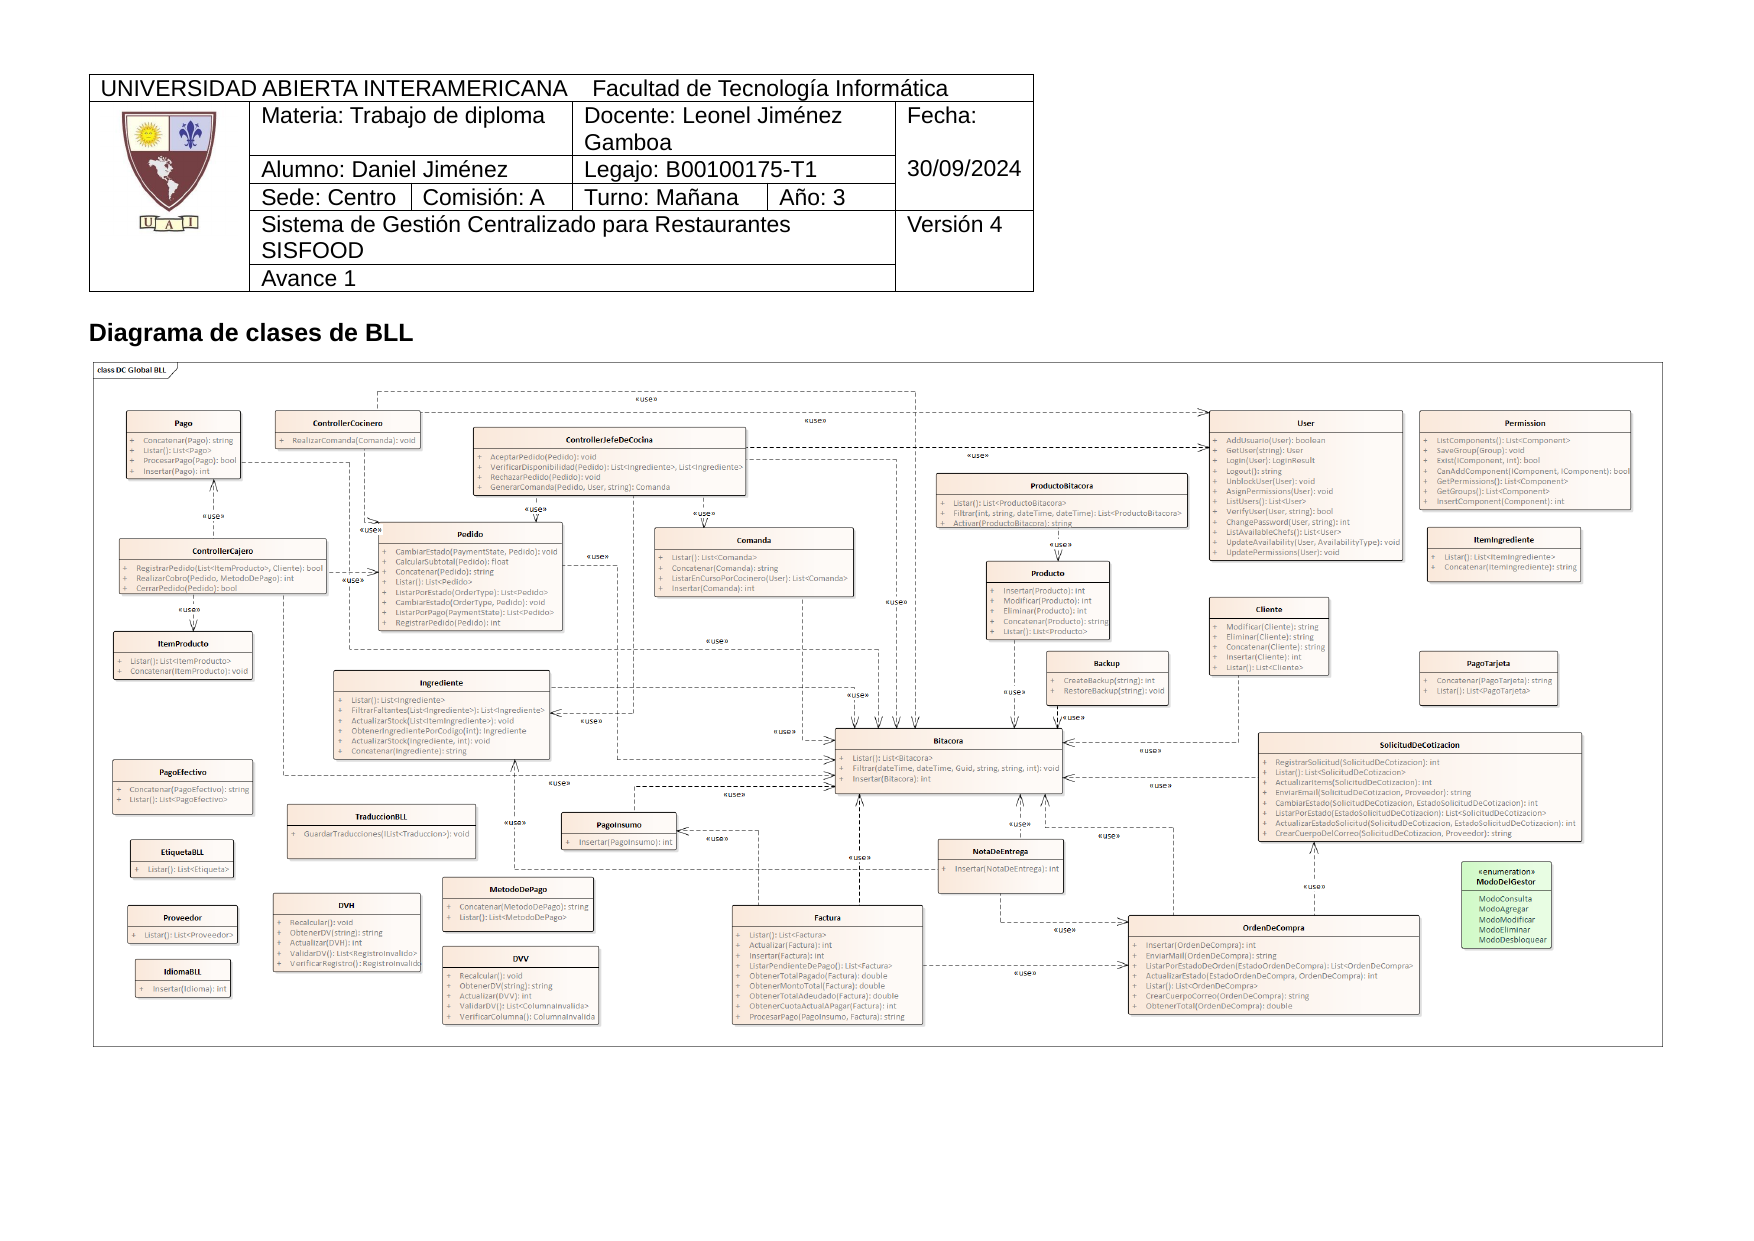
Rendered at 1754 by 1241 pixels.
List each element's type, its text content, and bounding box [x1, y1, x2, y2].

picture [88, 357, 1667, 1051]
picture [100, 102, 239, 236]
subtitle Diagrama de clases de BLL [89, 318, 1518, 347]
